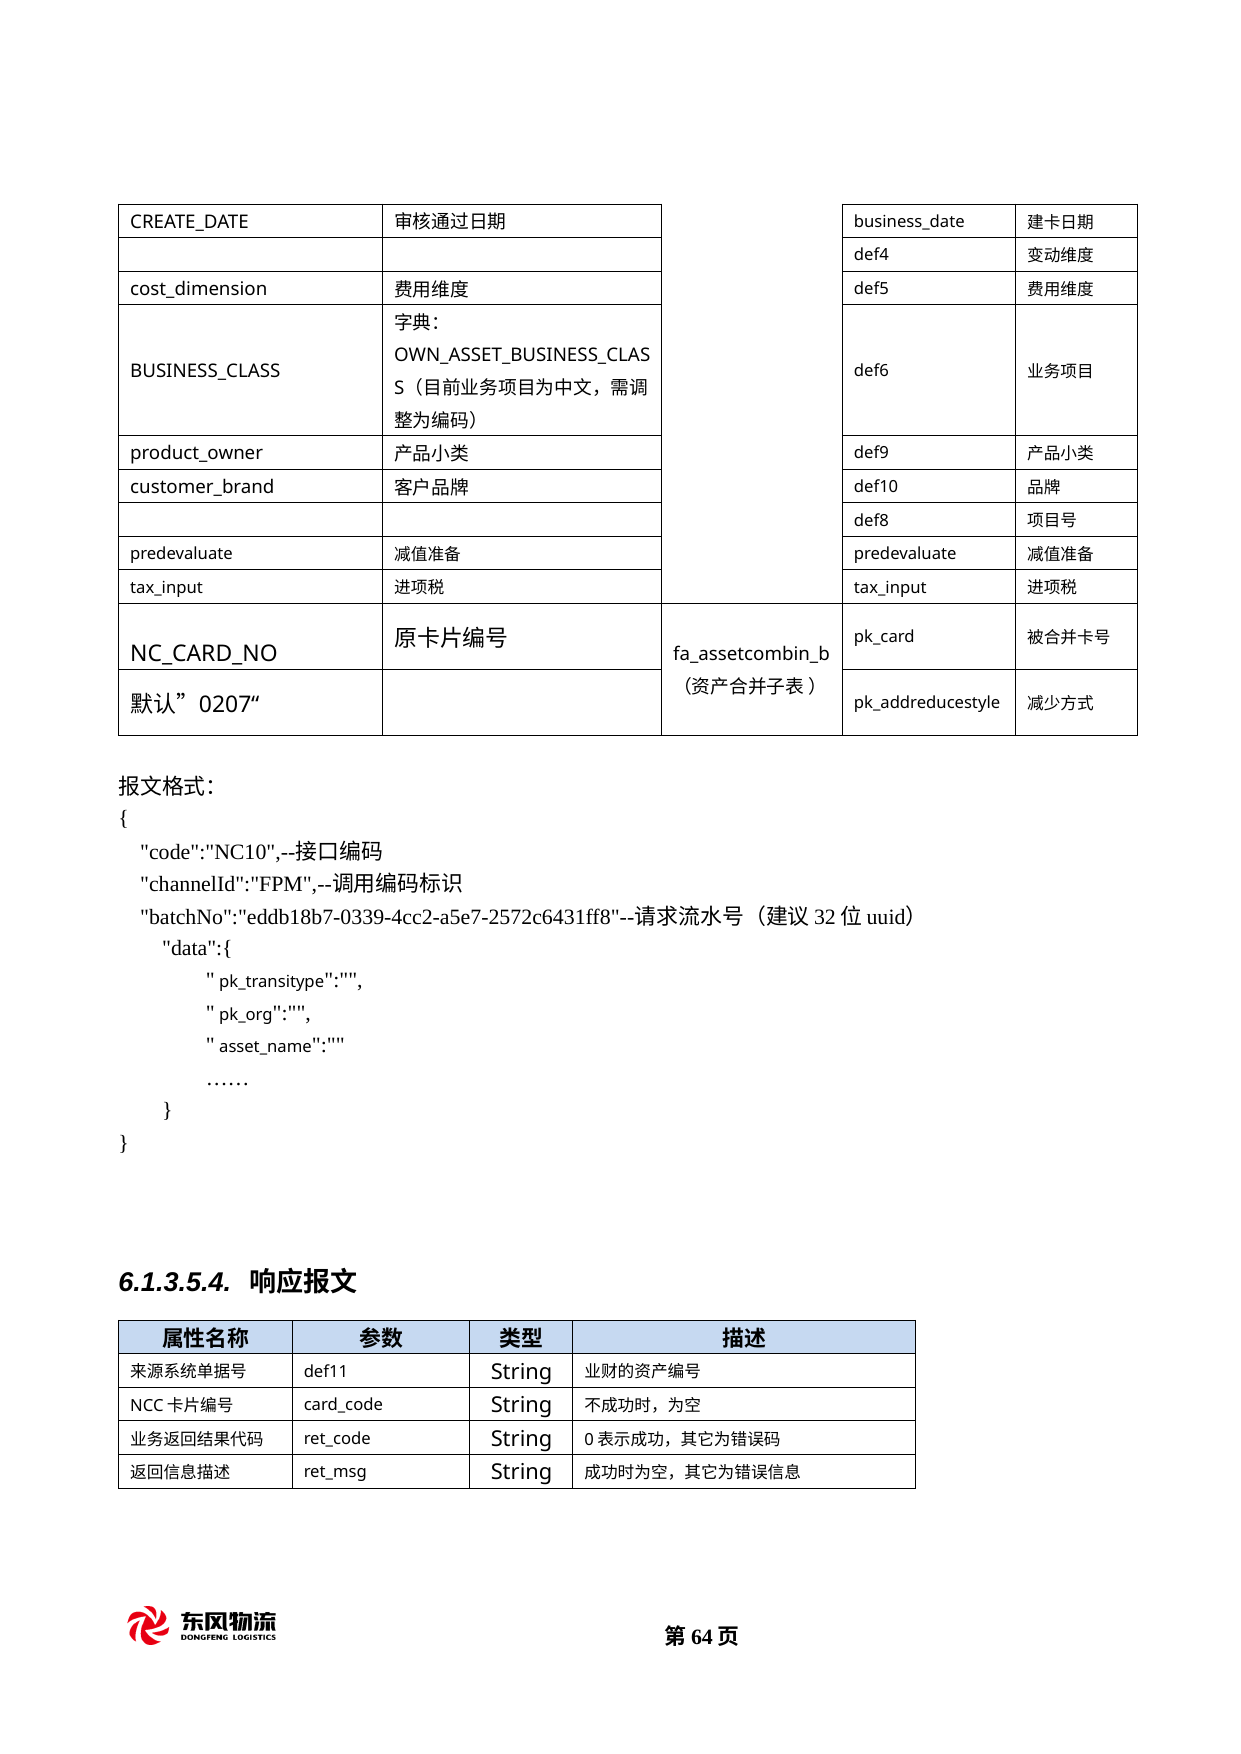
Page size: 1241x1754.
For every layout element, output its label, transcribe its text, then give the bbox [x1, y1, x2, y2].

text { [118, 801, 1122, 833]
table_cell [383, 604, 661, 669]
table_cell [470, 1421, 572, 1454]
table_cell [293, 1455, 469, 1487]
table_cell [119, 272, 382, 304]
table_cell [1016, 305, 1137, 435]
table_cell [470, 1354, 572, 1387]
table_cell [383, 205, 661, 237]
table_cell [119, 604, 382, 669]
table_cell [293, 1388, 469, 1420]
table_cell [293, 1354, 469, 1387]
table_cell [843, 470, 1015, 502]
text " asset_name":"" [118, 1028, 1122, 1061]
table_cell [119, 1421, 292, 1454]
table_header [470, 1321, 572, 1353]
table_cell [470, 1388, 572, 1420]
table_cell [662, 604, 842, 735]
text …… [118, 1061, 1122, 1093]
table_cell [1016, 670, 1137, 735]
text "code":"NC10",--接口编码 [118, 833, 1122, 866]
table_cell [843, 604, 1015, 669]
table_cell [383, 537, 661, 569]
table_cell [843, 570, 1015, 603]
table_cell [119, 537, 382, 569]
text 报文格式： [118, 768, 1122, 801]
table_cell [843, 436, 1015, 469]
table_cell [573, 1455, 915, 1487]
text } [118, 1093, 1122, 1126]
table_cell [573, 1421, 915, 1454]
text "batchNo":"eddb18b7-0339-4cc2-a5e7-2572c6431ff8"--请求流水号（建议32位uuid） [118, 898, 1122, 931]
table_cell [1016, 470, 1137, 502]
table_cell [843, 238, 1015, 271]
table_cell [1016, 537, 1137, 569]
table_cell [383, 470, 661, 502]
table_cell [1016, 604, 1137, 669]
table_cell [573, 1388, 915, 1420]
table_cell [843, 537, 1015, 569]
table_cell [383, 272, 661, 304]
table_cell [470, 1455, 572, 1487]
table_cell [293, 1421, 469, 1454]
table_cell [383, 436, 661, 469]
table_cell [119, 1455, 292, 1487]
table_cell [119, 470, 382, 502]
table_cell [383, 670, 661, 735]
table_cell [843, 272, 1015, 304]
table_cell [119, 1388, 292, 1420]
text " pk_org":"", [118, 996, 1122, 1028]
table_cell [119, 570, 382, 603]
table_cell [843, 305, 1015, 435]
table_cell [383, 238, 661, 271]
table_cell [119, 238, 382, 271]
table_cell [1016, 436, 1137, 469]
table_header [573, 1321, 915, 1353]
picture [127, 1606, 276, 1645]
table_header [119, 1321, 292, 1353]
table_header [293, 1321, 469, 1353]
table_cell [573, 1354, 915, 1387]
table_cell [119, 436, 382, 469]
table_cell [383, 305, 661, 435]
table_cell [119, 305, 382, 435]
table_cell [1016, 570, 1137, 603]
text " pk_transitype":"", [118, 963, 1122, 996]
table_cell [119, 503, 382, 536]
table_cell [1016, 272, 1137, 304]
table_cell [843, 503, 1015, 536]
text } [118, 1126, 1122, 1158]
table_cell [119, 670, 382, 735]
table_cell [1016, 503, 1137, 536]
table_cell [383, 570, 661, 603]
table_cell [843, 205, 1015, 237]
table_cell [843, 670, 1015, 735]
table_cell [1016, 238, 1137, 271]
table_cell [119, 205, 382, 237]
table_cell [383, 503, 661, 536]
text "data":{ [118, 931, 1122, 963]
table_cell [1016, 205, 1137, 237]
subtitle 响应报文 [118, 1248, 1122, 1313]
text "channelId":"FPM",--调用编码标识 [118, 866, 1122, 898]
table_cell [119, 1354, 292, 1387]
